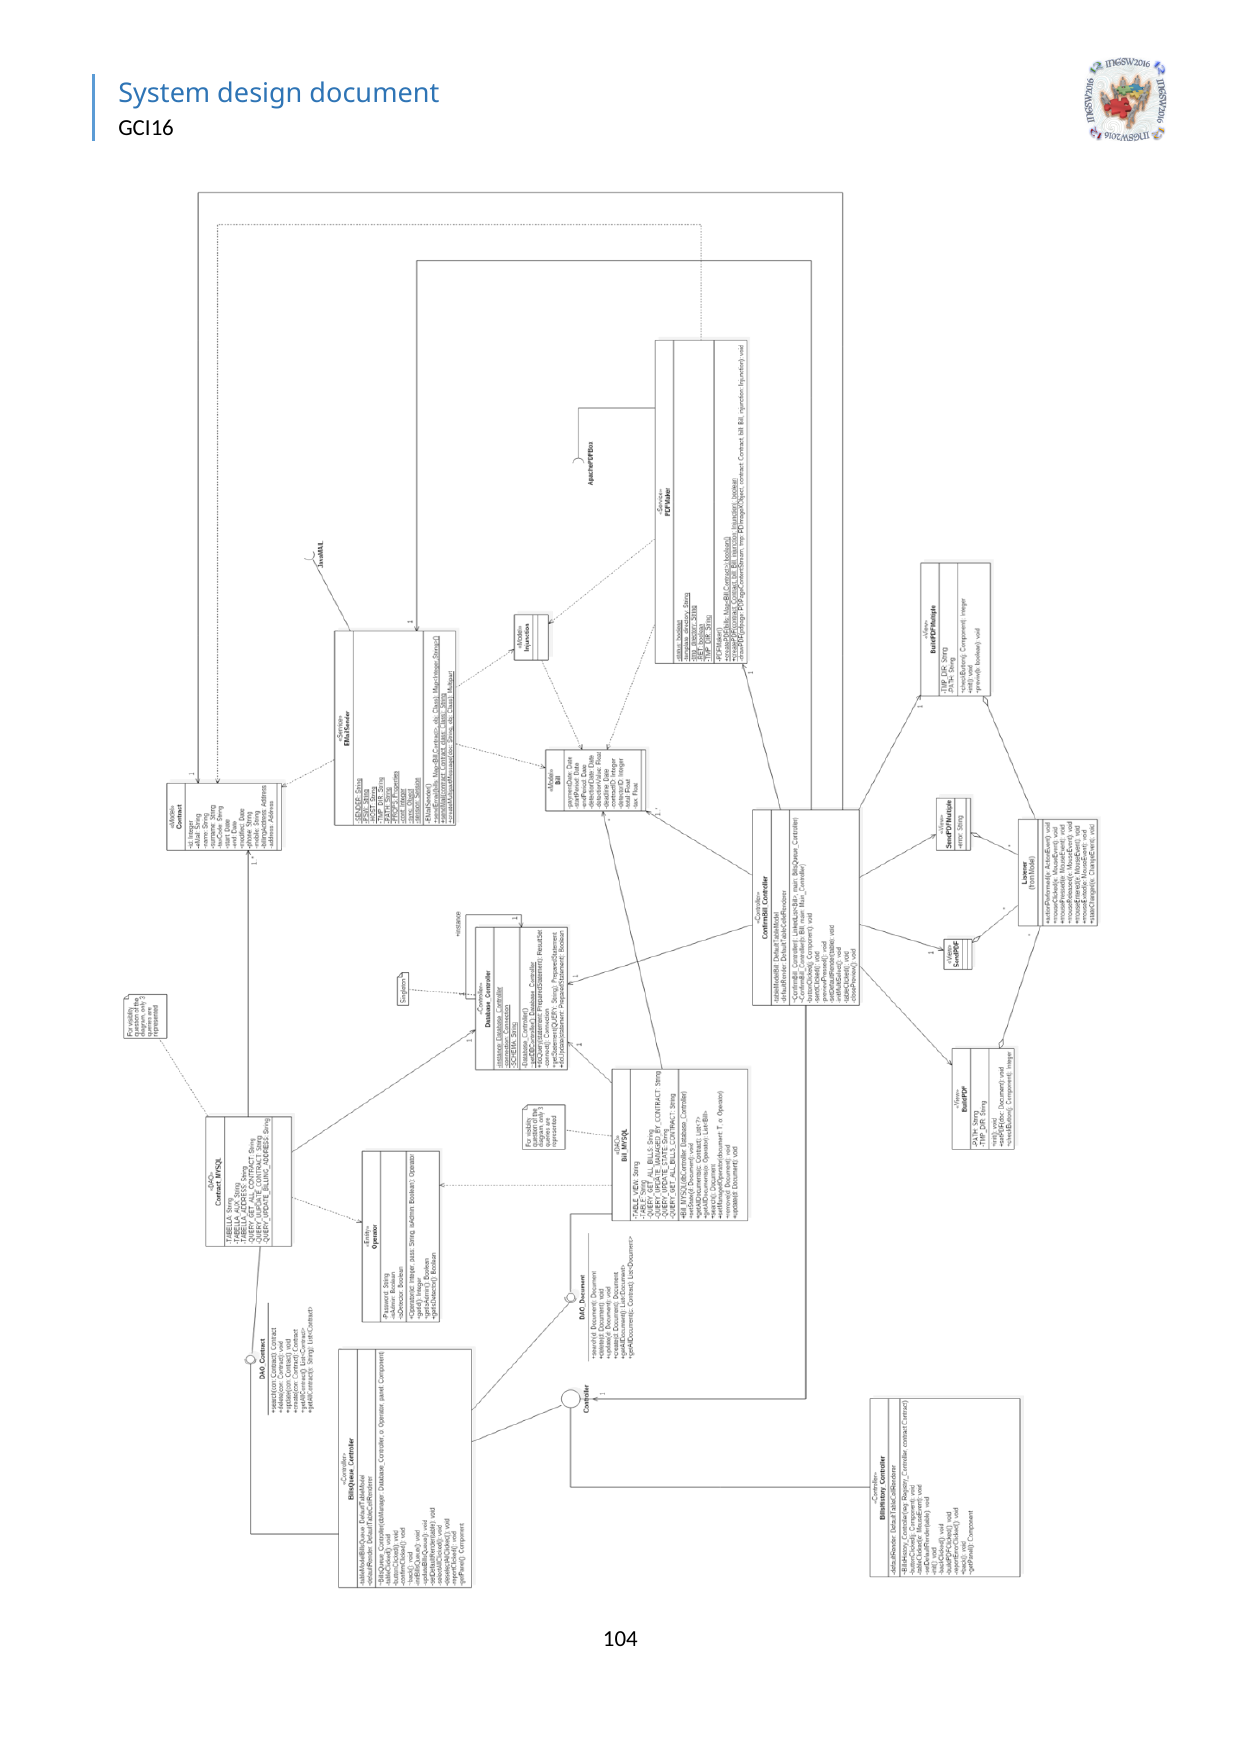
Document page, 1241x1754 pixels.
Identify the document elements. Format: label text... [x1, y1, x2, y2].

picture [120, 175, 1116, 1590]
picture [1076, 55, 1171, 149]
